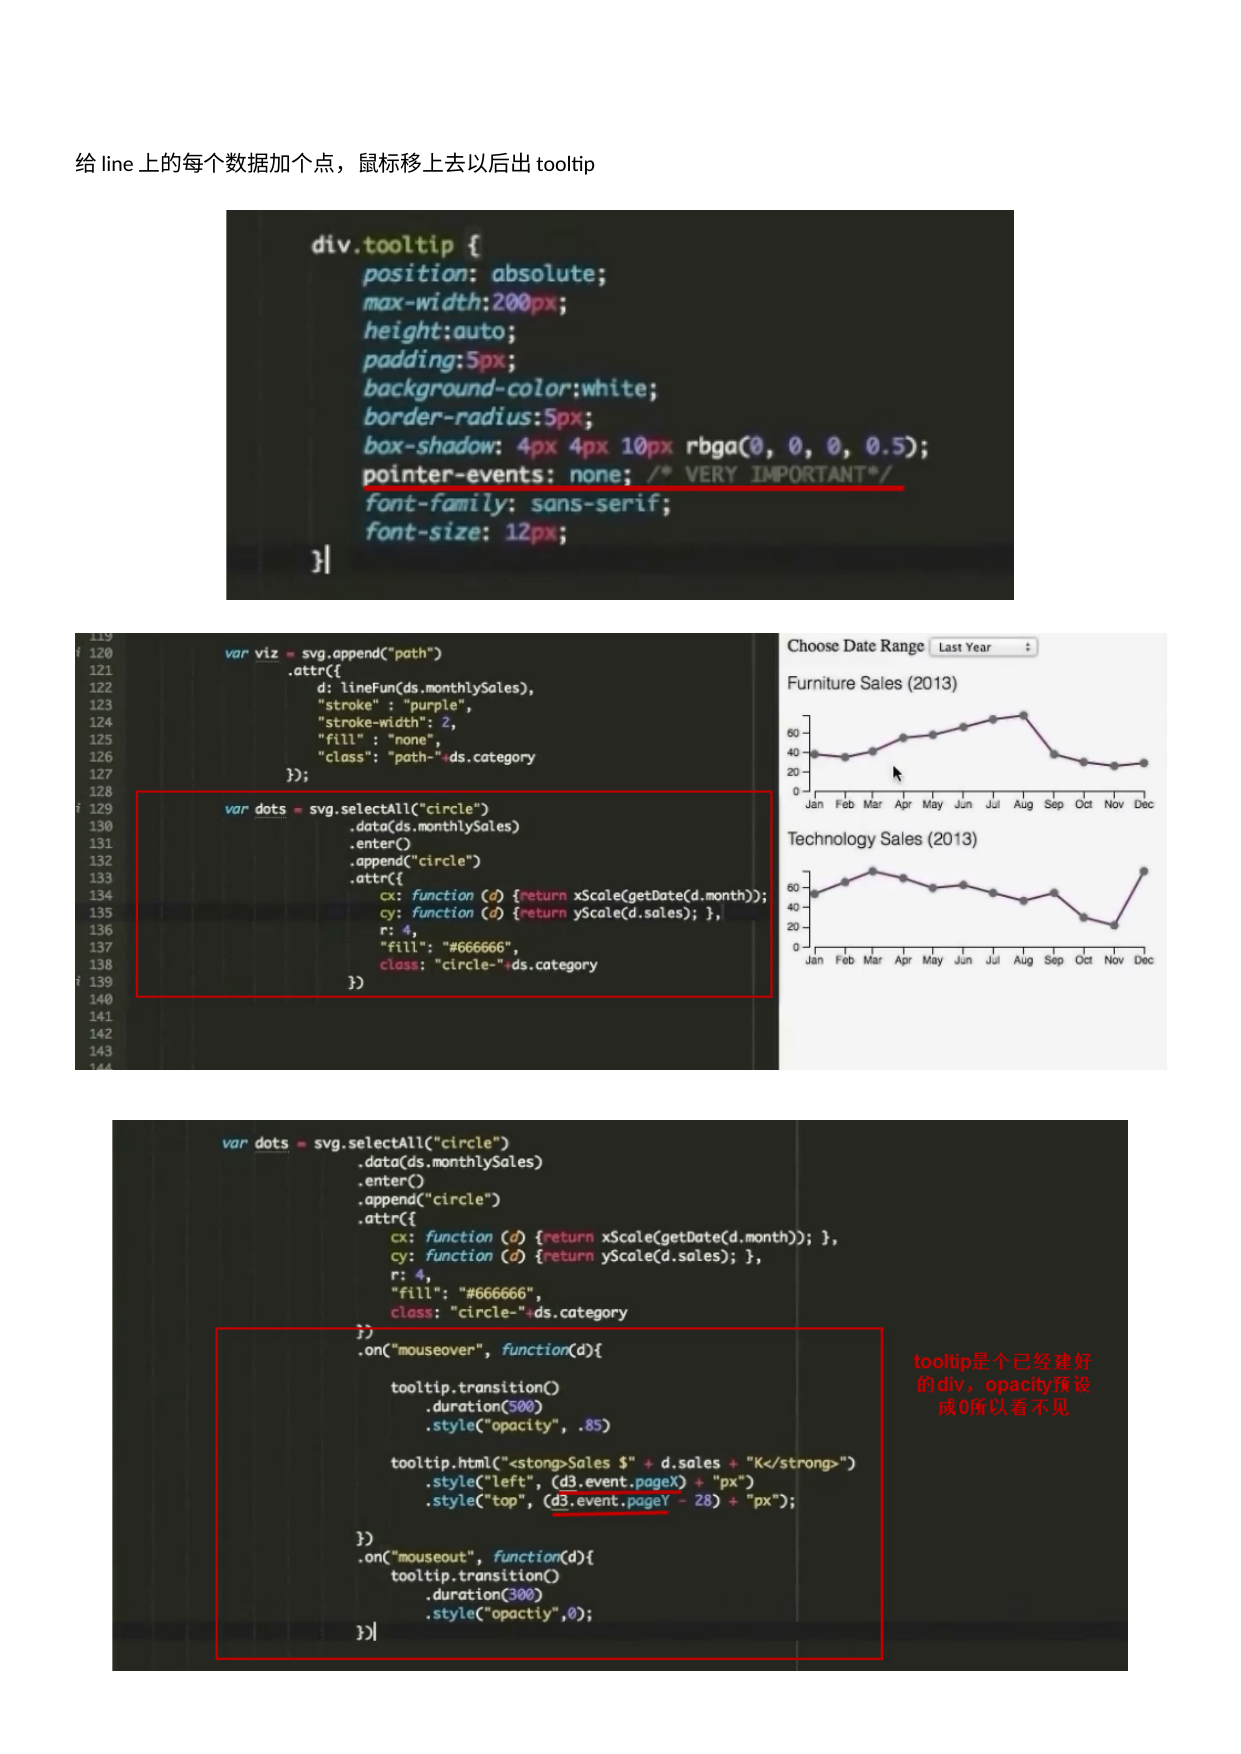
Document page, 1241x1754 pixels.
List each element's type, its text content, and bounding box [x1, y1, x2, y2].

picture [112, 1120, 1128, 1671]
picture [75, 633, 1168, 1070]
text 给line上的每个数据加个点，鼠标移上去以后出tooltip [75, 146, 1165, 178]
picture [226, 210, 1014, 600]
